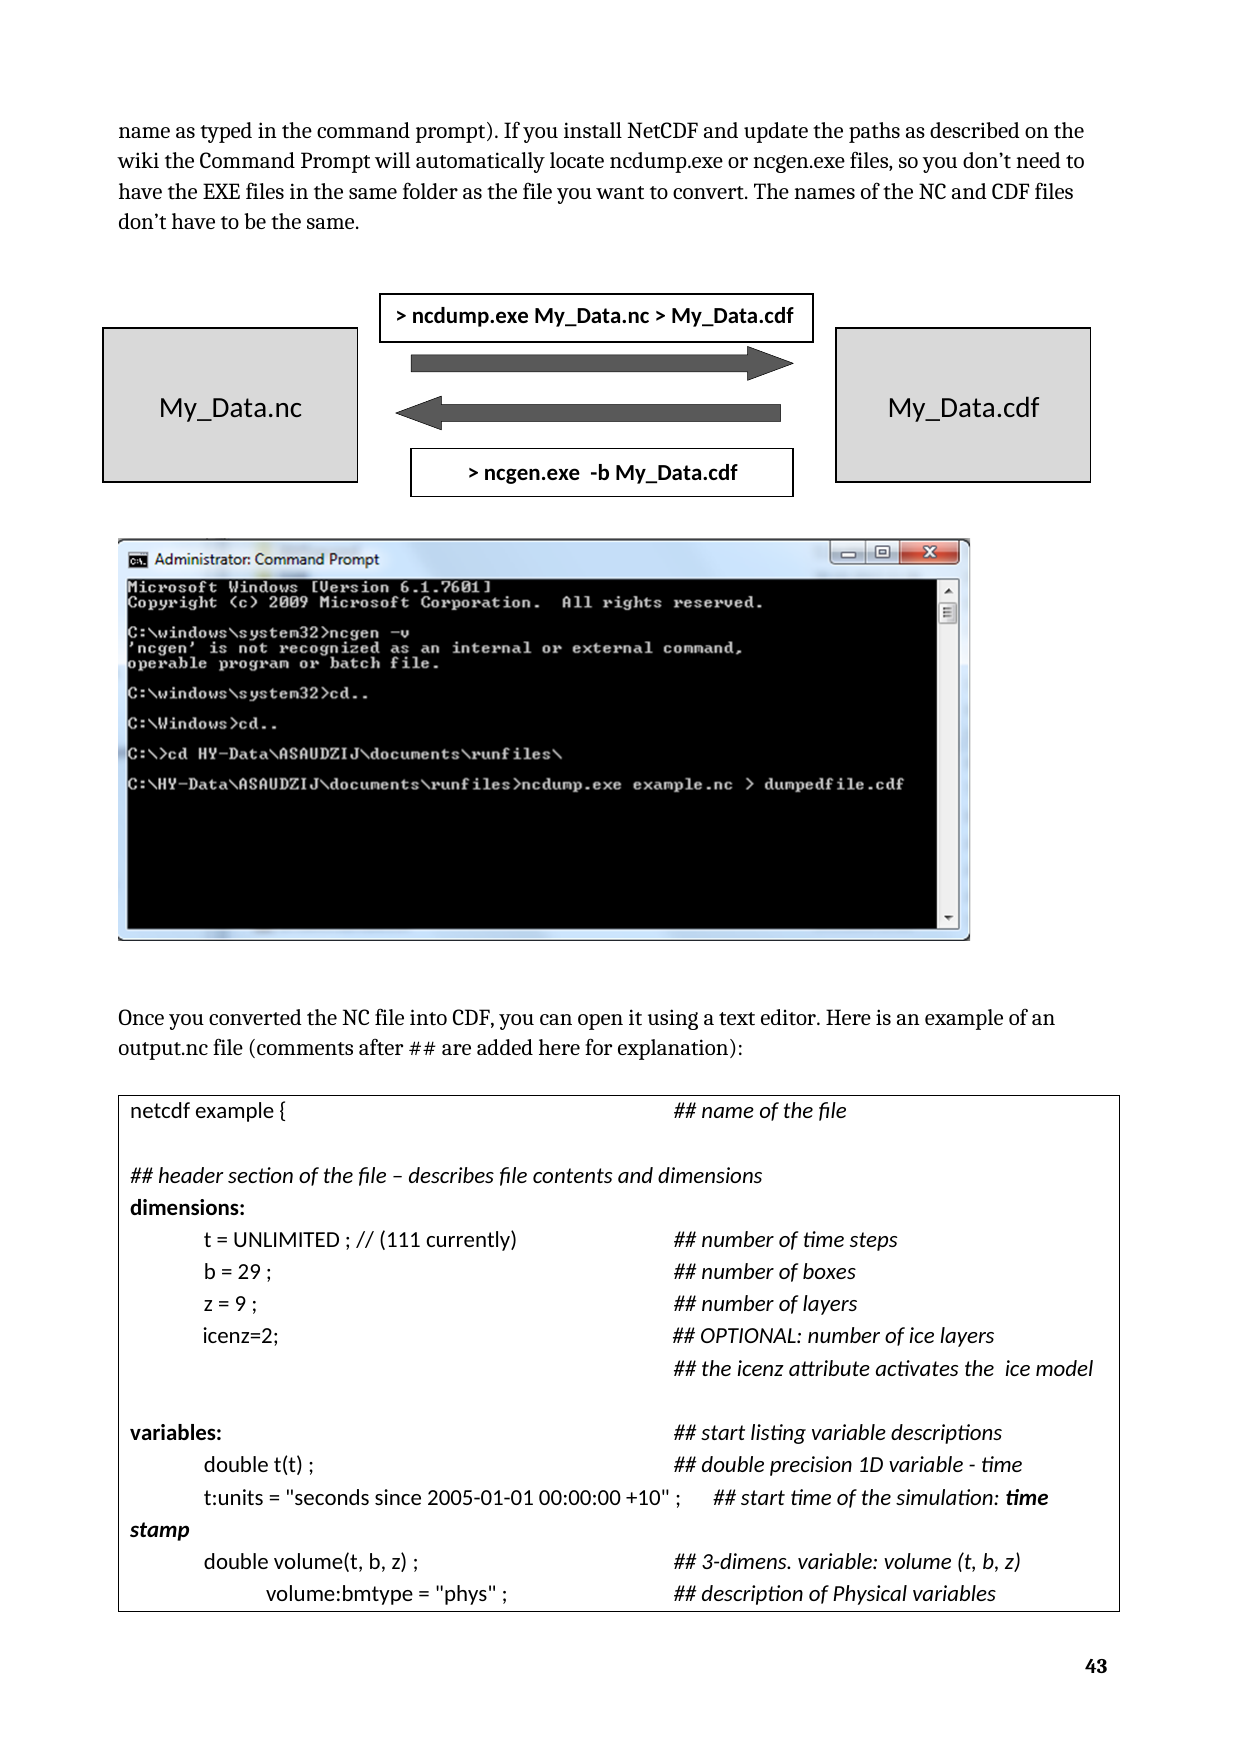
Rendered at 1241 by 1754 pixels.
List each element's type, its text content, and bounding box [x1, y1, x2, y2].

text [118, 118, 1122, 235]
picture [118, 538, 971, 941]
text Once you converted the NC file into CDF, you can open it using a text editor. Here is an example of an output.nc file (comments after ## are added here for explanation): [118, 1005, 1122, 1061]
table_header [119, 1096, 1119, 1611]
